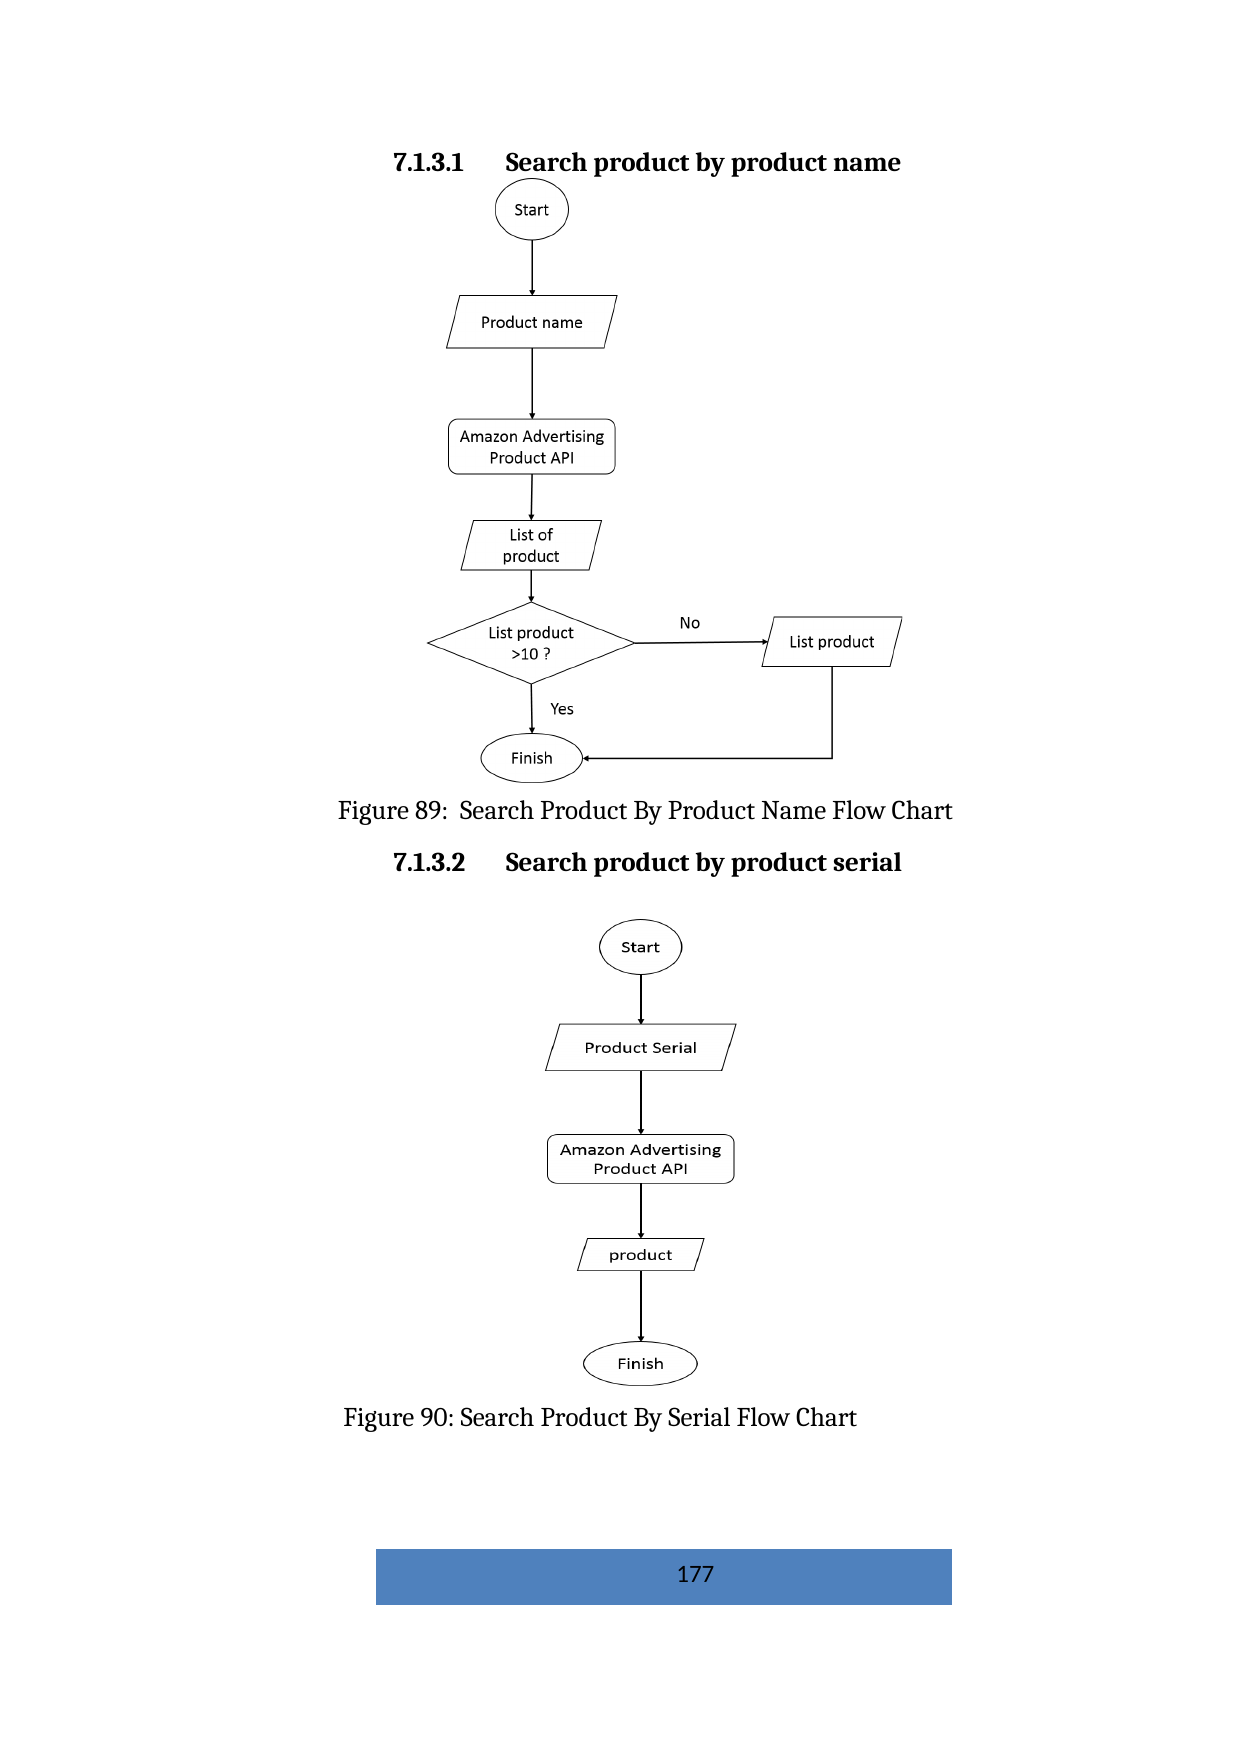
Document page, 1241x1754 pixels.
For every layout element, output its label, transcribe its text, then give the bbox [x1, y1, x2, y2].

picture [544, 919, 738, 1386]
subtitle Search product by product name [393, 147, 1122, 178]
subtitle Search product by product serial [393, 847, 1122, 878]
picture [426, 178, 903, 783]
